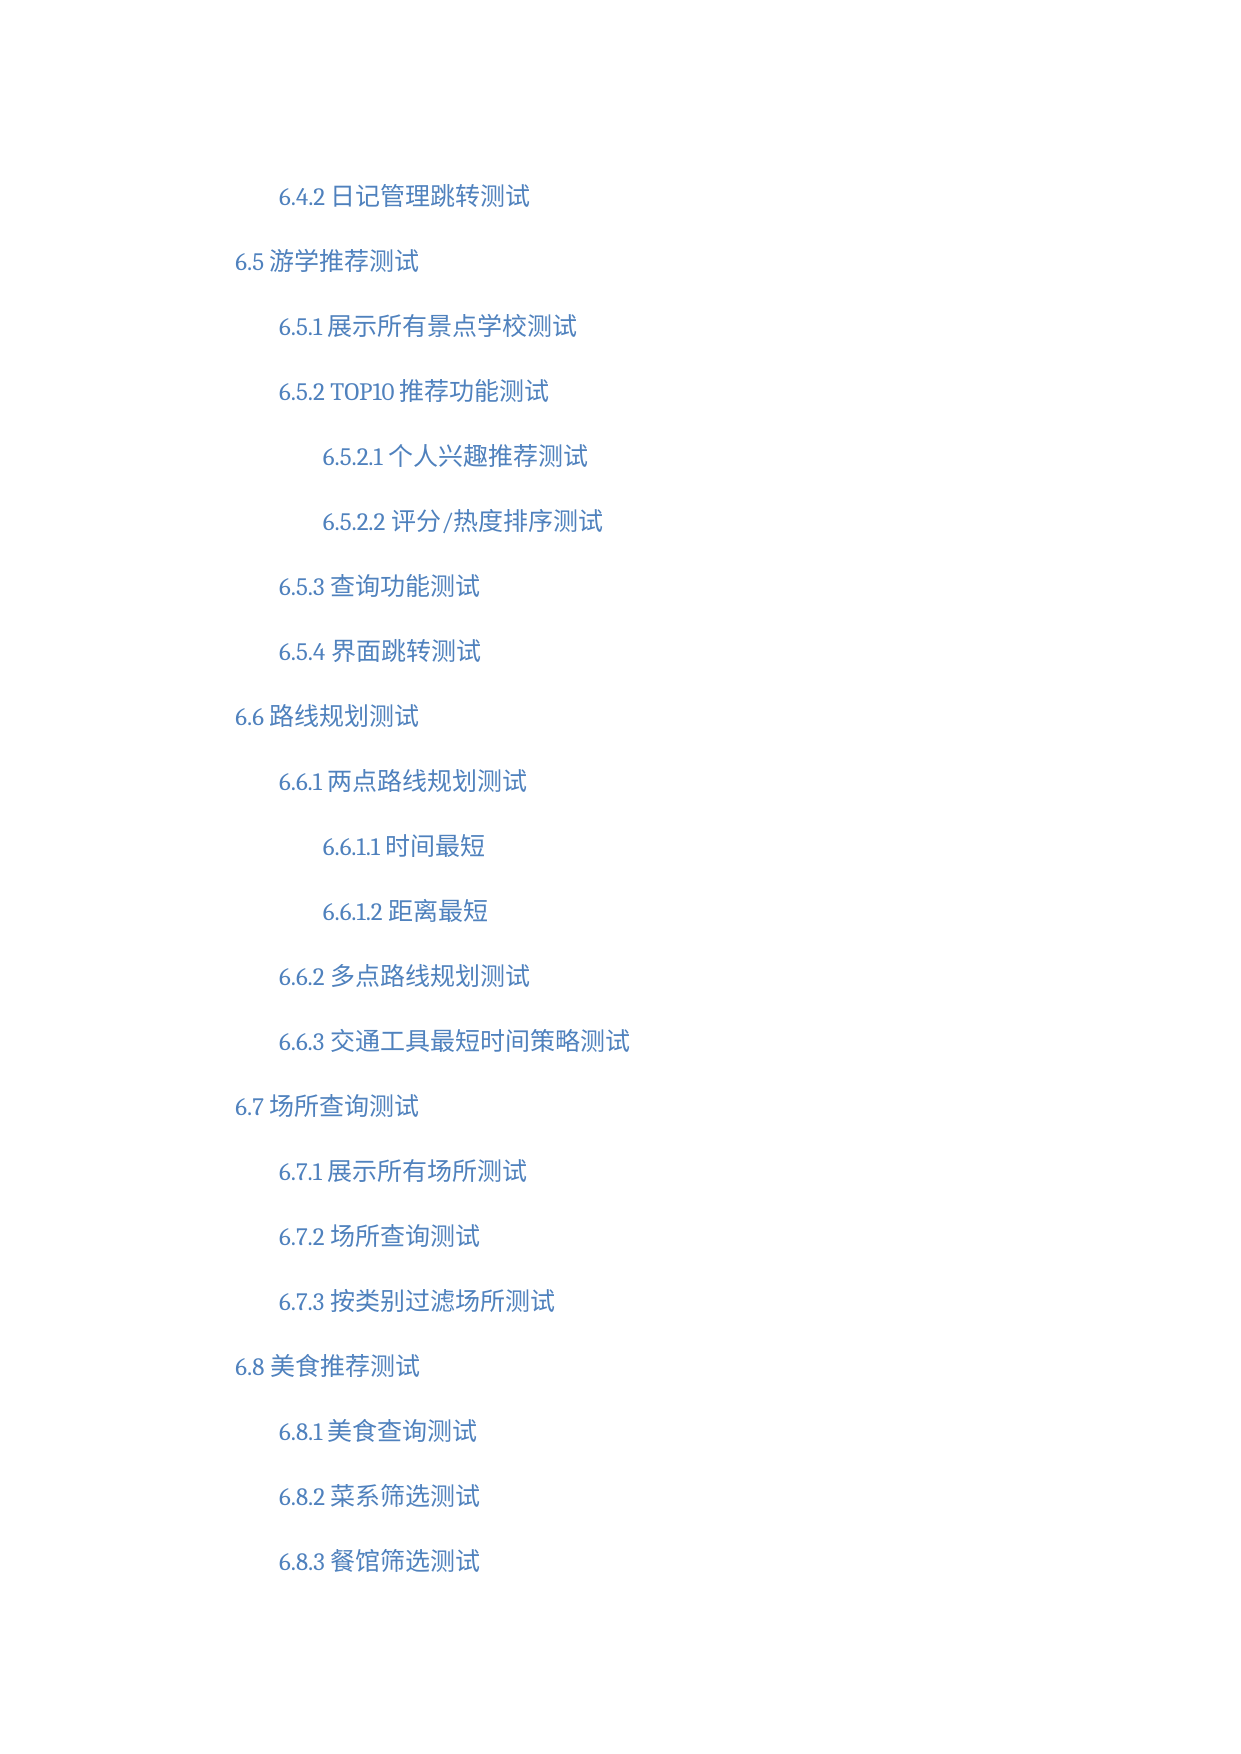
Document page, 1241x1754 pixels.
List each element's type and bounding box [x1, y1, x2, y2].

text [148, 162, 1092, 1592]
